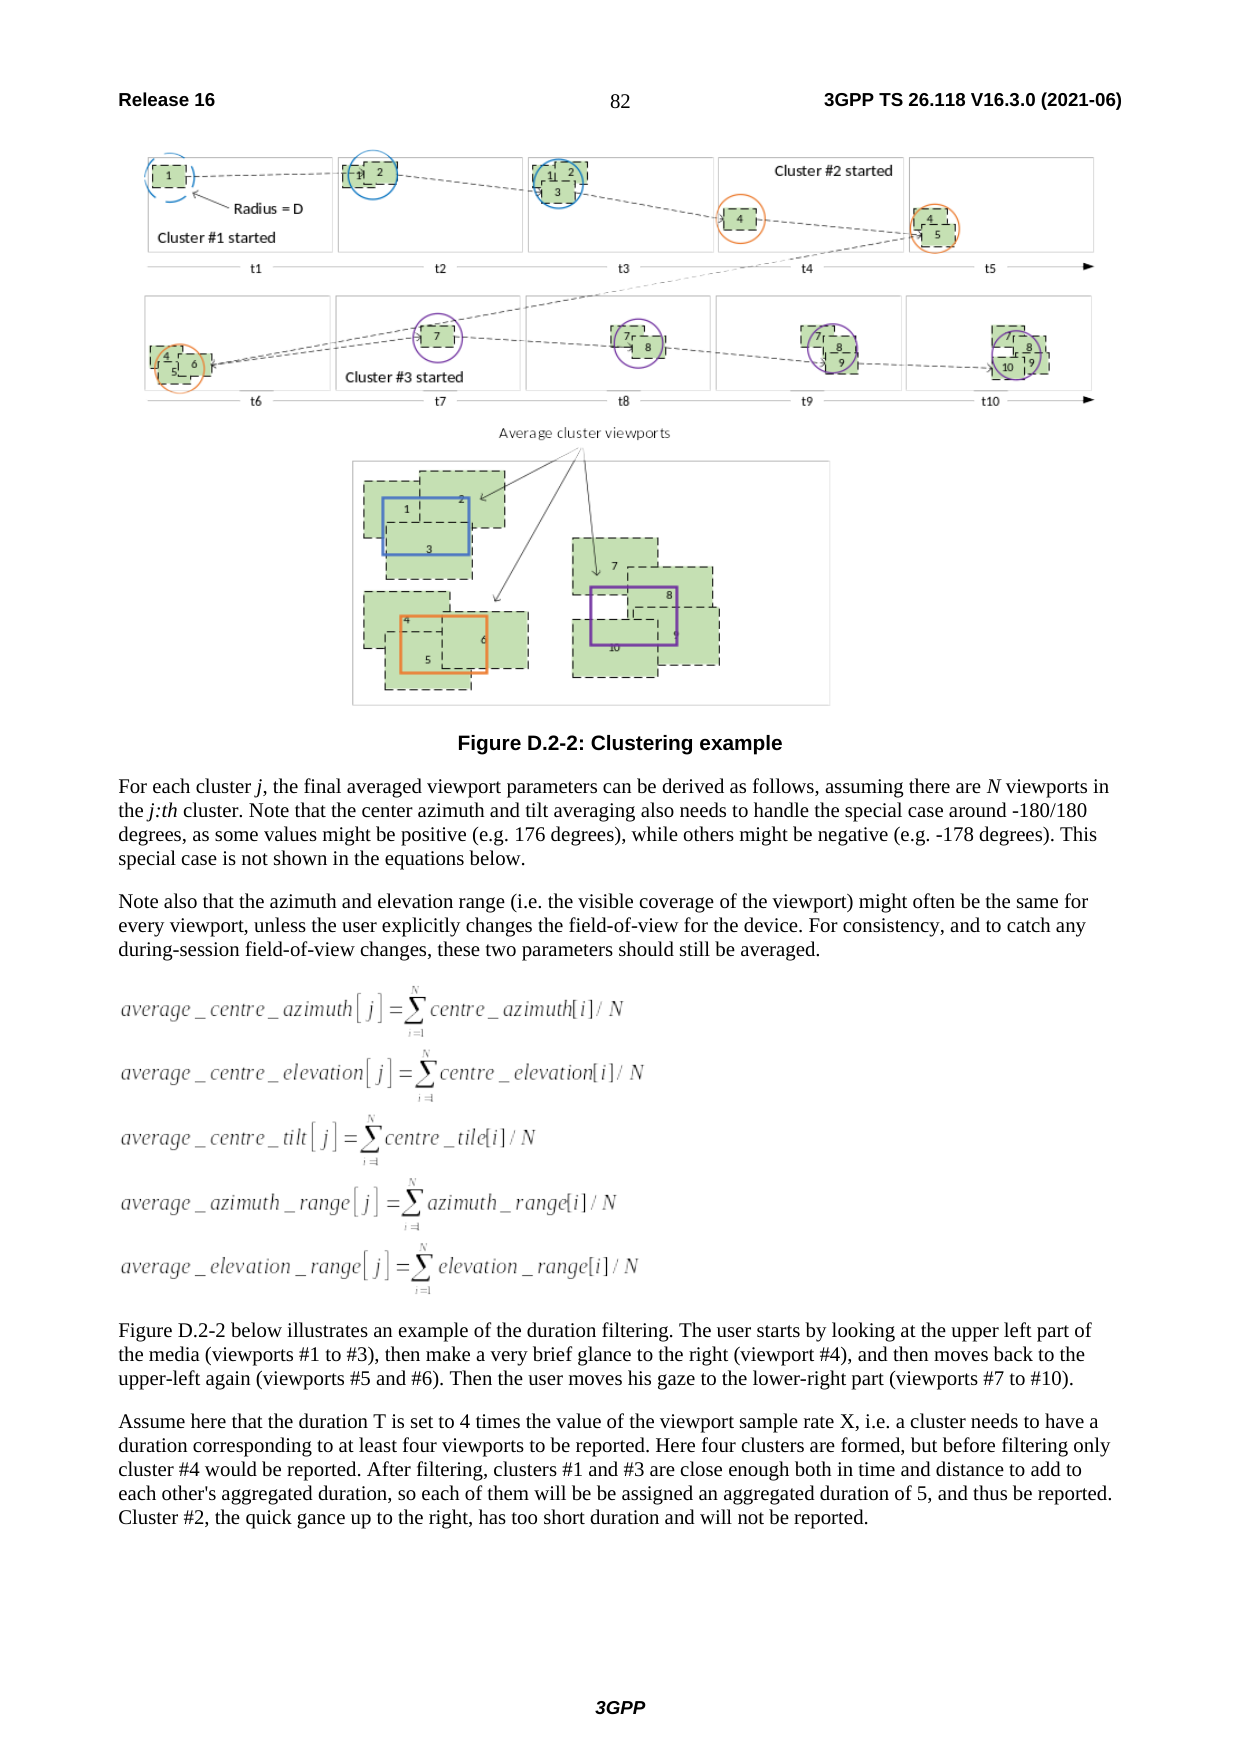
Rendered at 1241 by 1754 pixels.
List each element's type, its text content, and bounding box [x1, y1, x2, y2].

text For each cluster j, the final averaged viewport parameters can be derived as follows, assuming there are N viewports in the j:th cluster. Note that the center azimuth and tilt averaging also needs to handle the special case around -180/180 degrees, as some values might be positive (e.g. 176 degrees), while others might be negative (e.g. -178 degrees). This special case is not shown in the equations below. [118, 773, 1122, 870]
text Assume here that the duration T is set to 4 times the value of the viewport sample rate X, i.e. a cluster needs to have a duration corresponding to at least four viewports to be reported. Here four clusters are formed, but before filtering only cluster #4 would be reported. After filtering, clusters #1 and #3 are close enough both in time and distance to add to each other's aggregated duration, so each of them will be be assigned an aggregated duration of 5, and thus be reported. Cluster #2, the quick gance up to the right, has too short duration and will not be reported. [118, 1409, 1122, 1529]
text Figure D.2-2 below illustrates an example of the duration filtering. The user starts by looking at the upper left part of the media (viewports #1 to #3), then make a very brief glance to the right (viewport #4), and then moves back to the upper-left again (viewports #5 and #6). Then the user moves his gaze to the lower-right part (viewports #7 to #10). [118, 1318, 1122, 1390]
text Note also that the azimuth and elevation range (i.e. the visible coverage of the viewport) might often be the same for every viewport, unless the user explicitly changes the field-of-view for the device. For consistency, and to catch any during-session field-of-view changes, these two parameters should still be averaged. [118, 888, 1122, 961]
